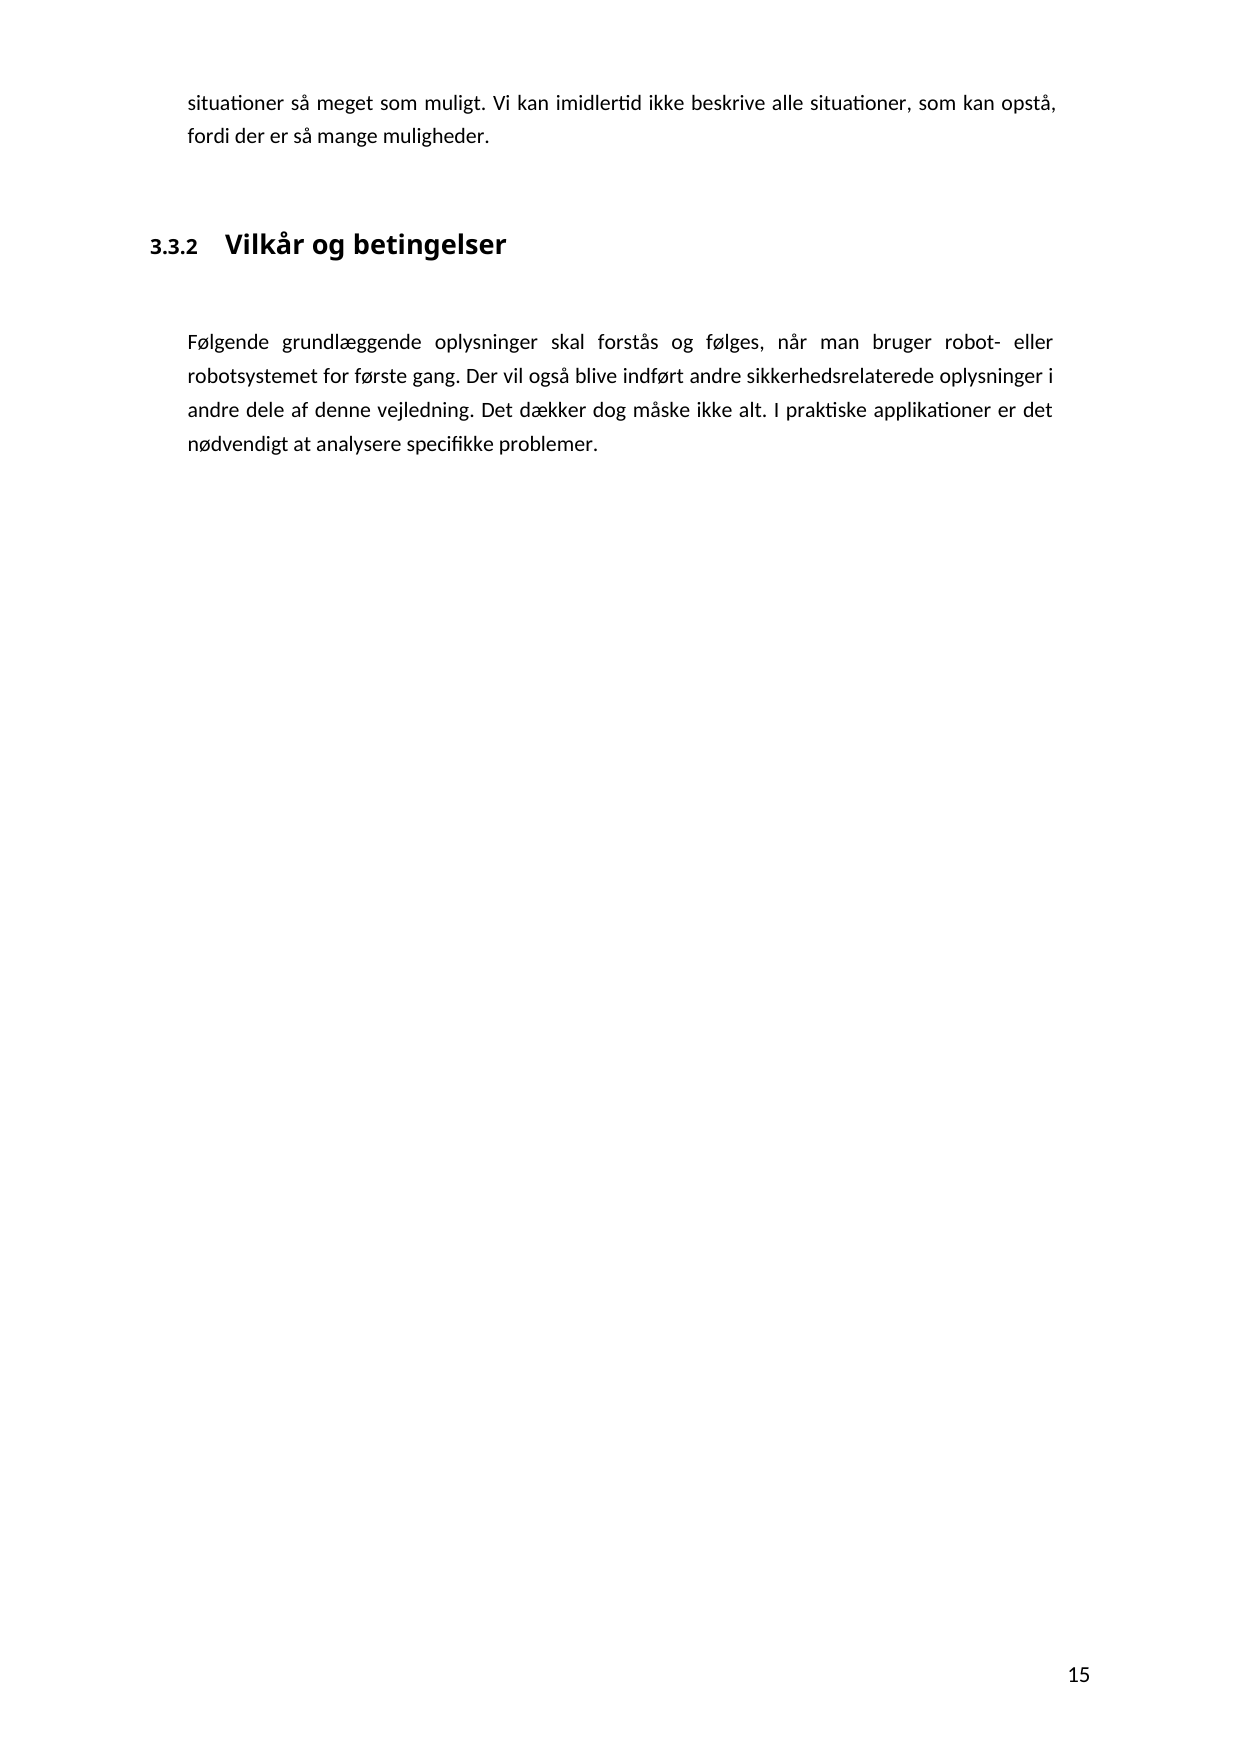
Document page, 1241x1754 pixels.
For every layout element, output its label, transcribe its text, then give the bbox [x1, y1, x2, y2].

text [187, 89, 1058, 149]
subtitle Vilkår og betingelser [150, 226, 1090, 263]
text Følgende grundlæggende oplysninger skal forstås og følges, når man bruger robot- eller robotsystemet for første gang. Der vil også blive indført andre sikkerhedsrelaterede oplysninger i andre dele af denne vejledning. Det dækker dog måske ikke alt. I praktiske applikationer er det nødvendigt at analysere specifikke problemer. [187, 328, 1054, 457]
